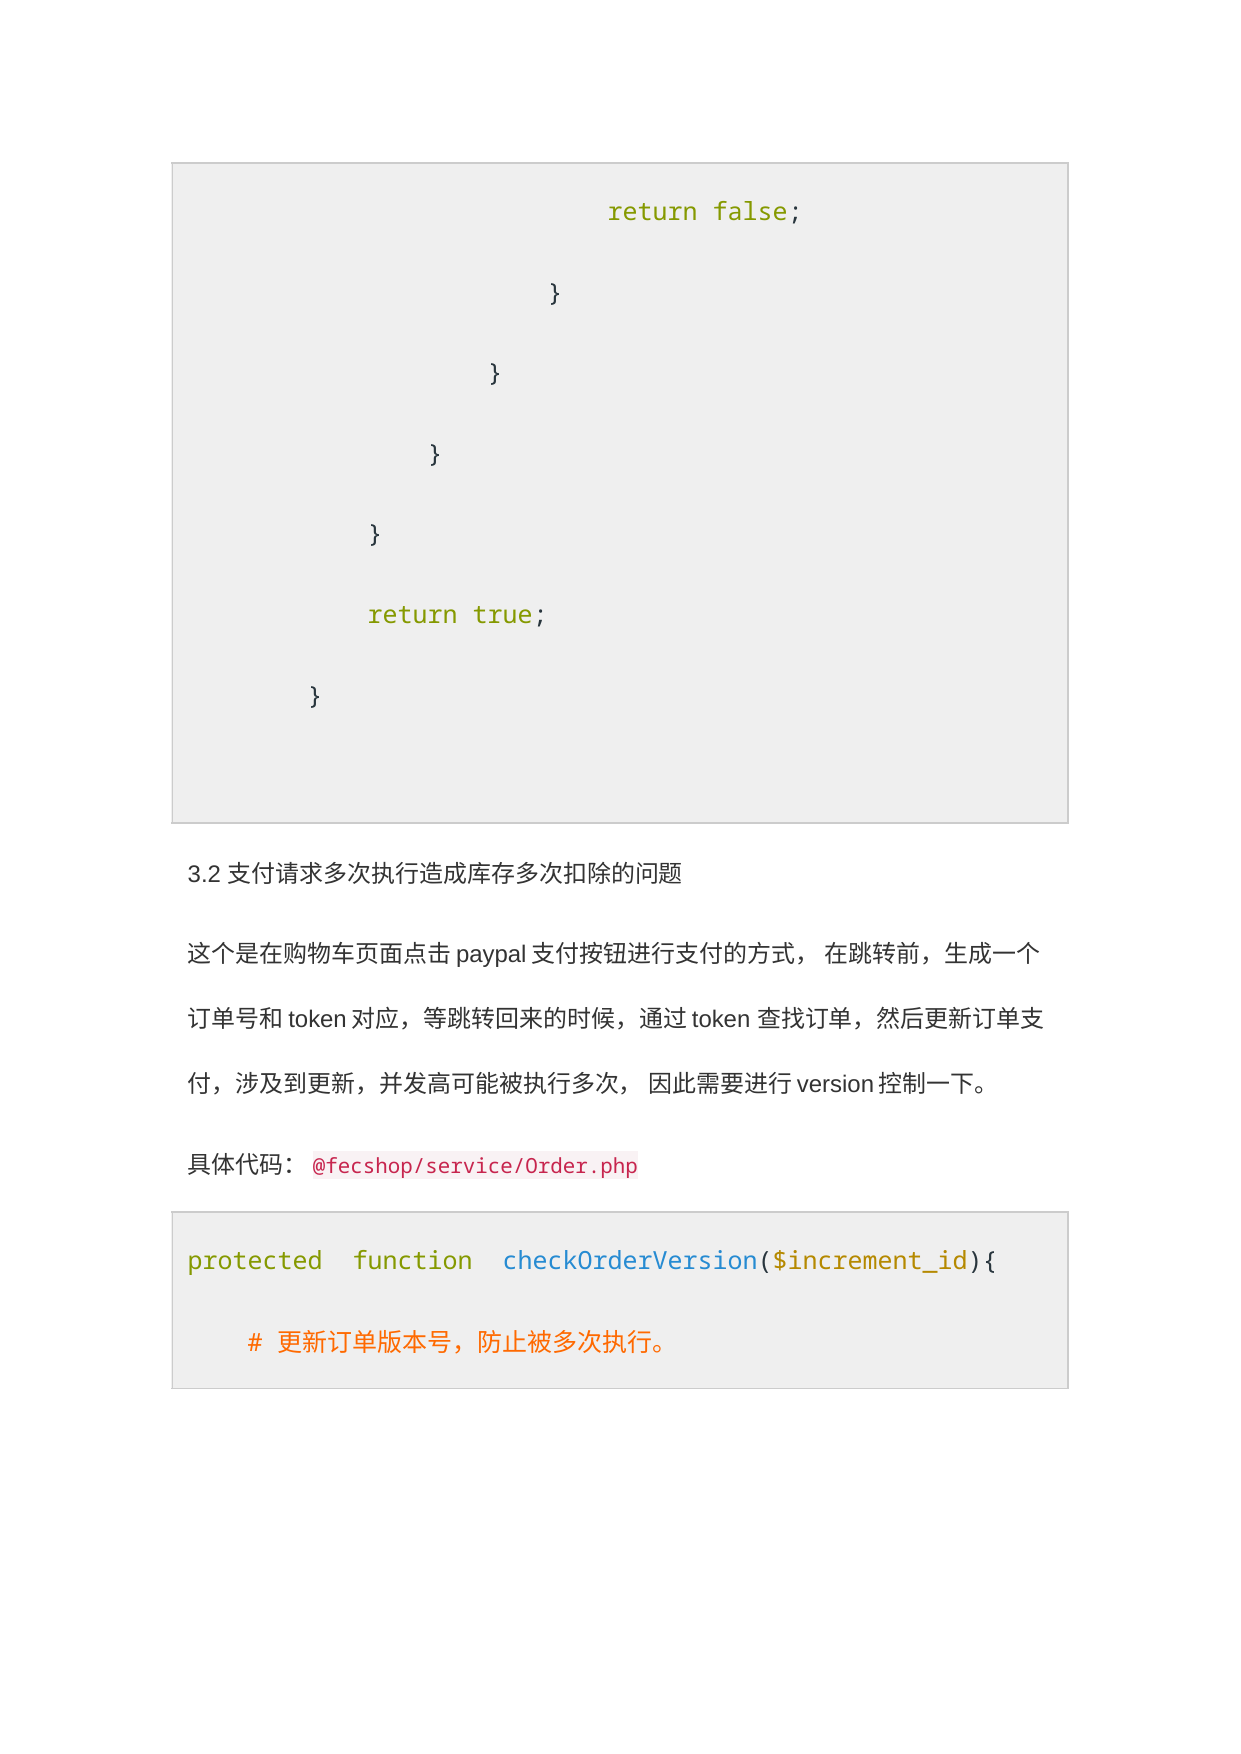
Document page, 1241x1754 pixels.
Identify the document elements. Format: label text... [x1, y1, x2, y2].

text } [173, 404, 1067, 484]
text return false; [173, 164, 1067, 243]
text 这个是在购物车页面点击paypal支付按钮进行支付的方式， 在跳转前，生成一个订单号和token对应，等跳转回来的时候，通过token 查找订单，然后更新订单支付，涉及到更新，并发高可能被执行多次， 因此需要进行version控制一下。 [187, 920, 1053, 1115]
text 具体代码： @fecshop/service/Order.php [187, 1131, 1053, 1196]
text } [173, 646, 1067, 726]
text 3.2 支付请求多次执行造成库存多次扣除的问题 [187, 839, 1053, 904]
text } [173, 484, 1067, 565]
text protected function checkOrderVersion($increment_id){ [173, 1213, 1067, 1292]
text return true; [173, 565, 1067, 646]
text # 更新订单版本号，防止被多次执行。 [173, 1292, 1067, 1388]
text } [173, 243, 1067, 323]
text } [173, 323, 1067, 404]
